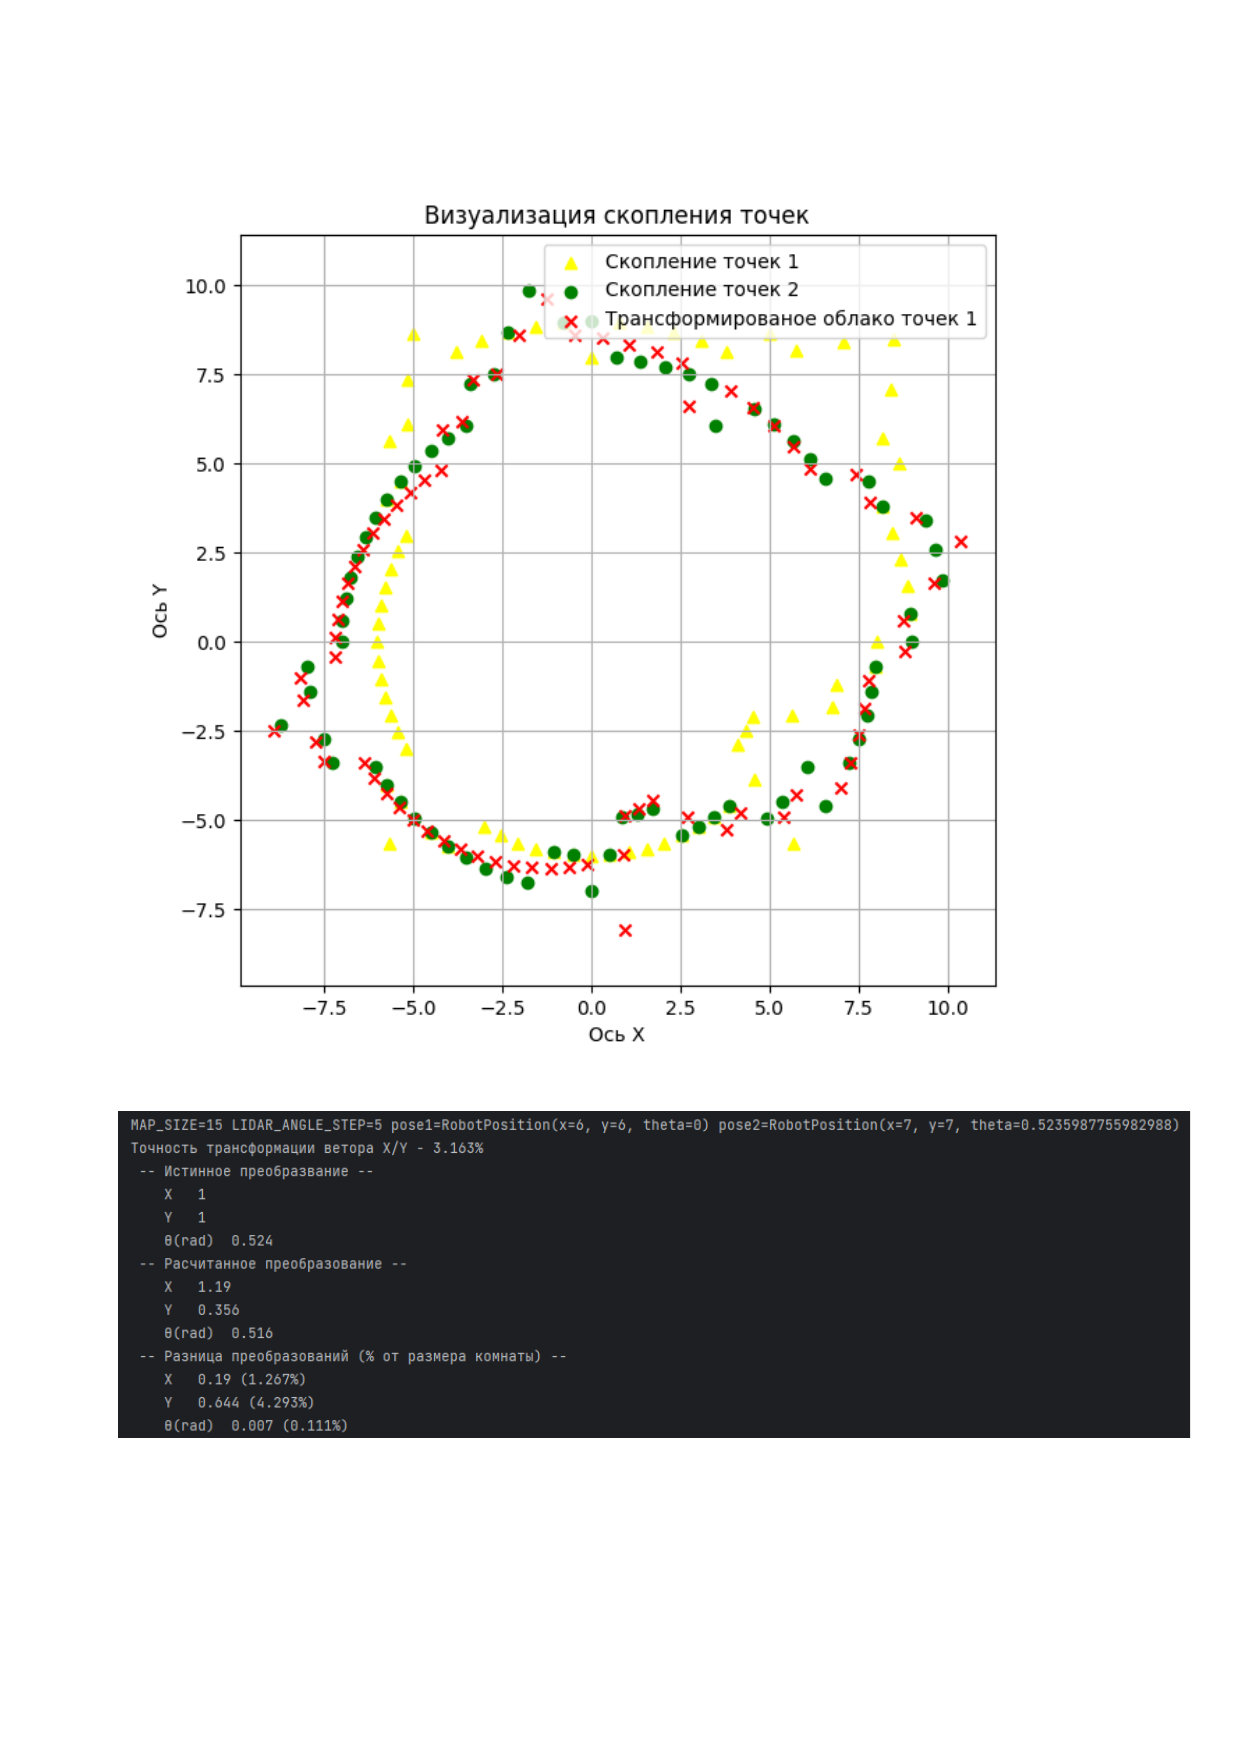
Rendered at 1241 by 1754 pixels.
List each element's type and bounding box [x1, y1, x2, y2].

picture [118, 1111, 1191, 1438]
picture [118, 118, 1093, 1093]
